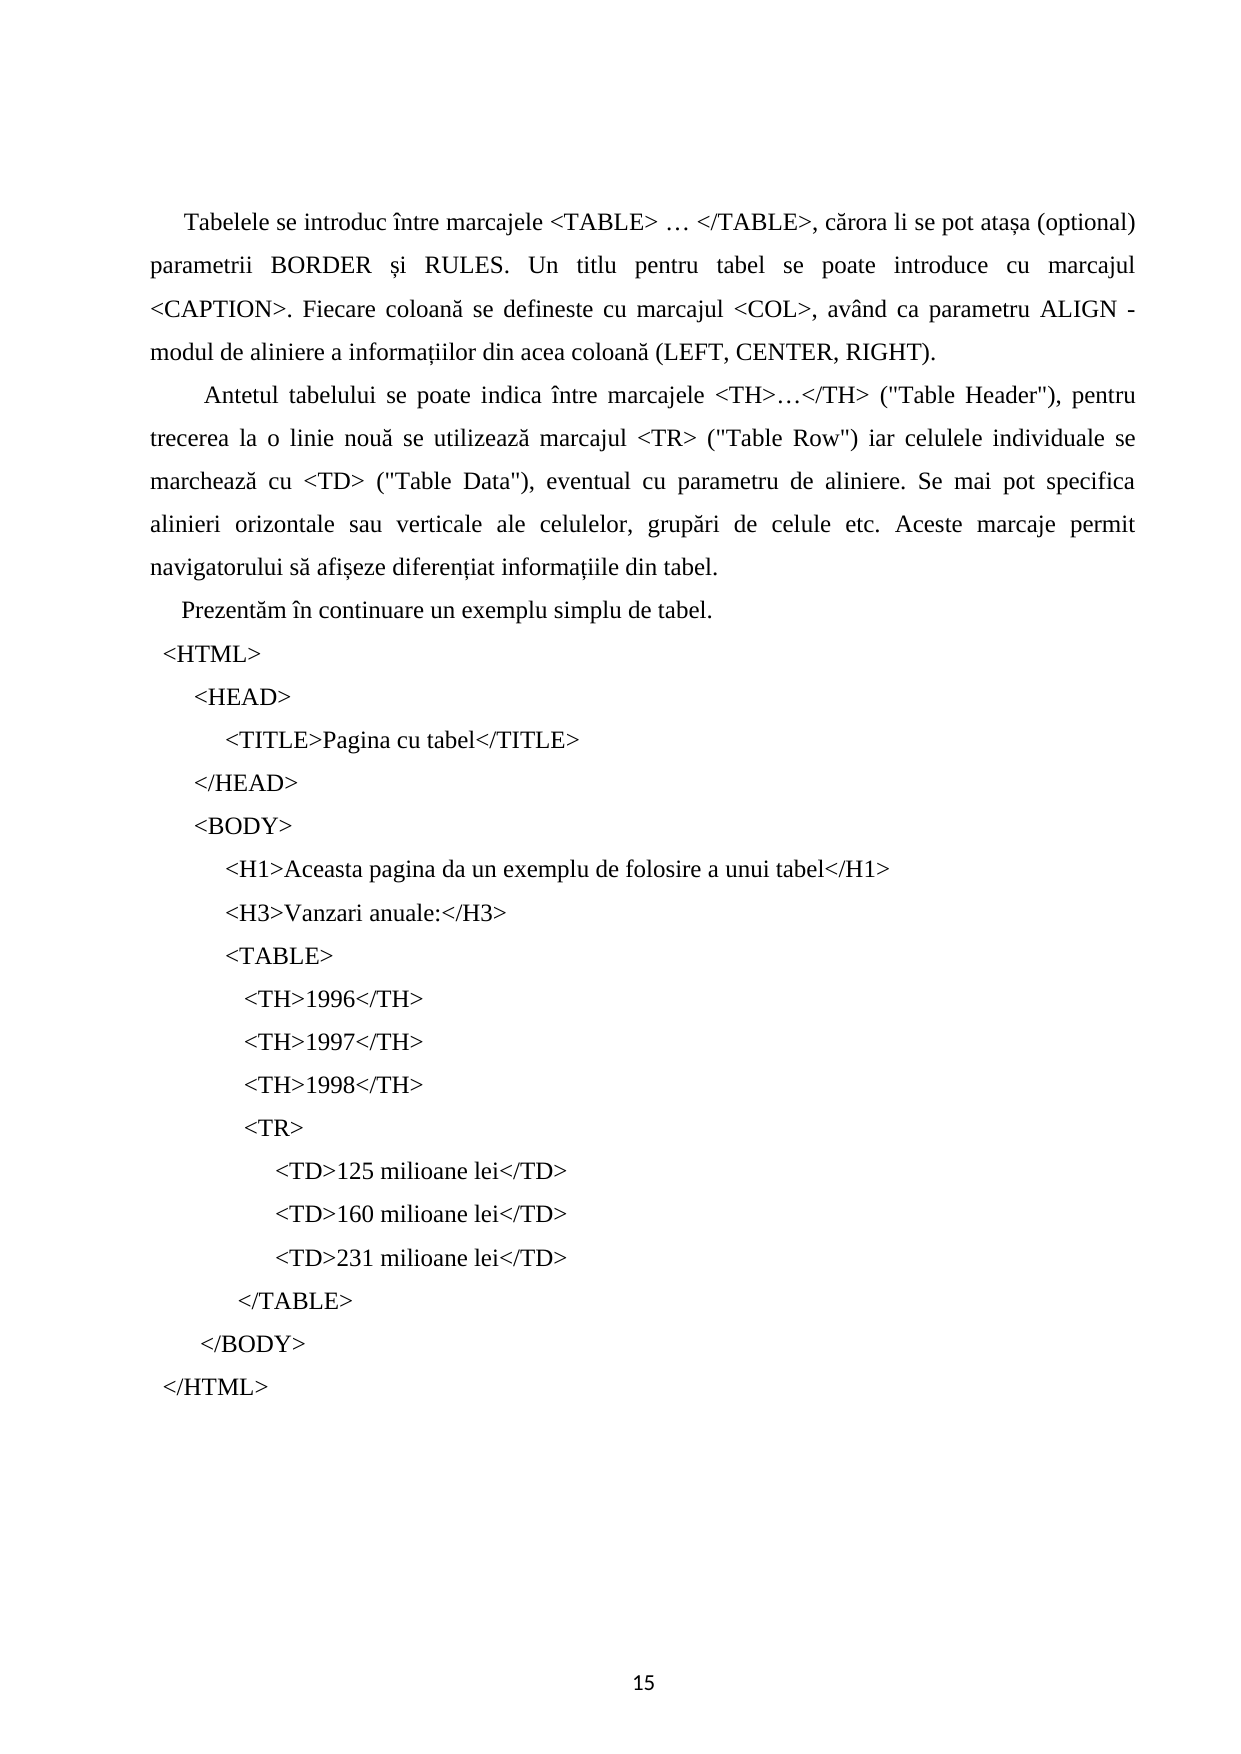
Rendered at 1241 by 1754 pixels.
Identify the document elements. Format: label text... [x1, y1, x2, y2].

text <TD>160 milioane lei</TD> [150, 1199, 1137, 1228]
text <TH>1996</TH> [150, 984, 1137, 1013]
text <TD>231 milioane lei</TD> [150, 1243, 1137, 1271]
text </HEAD> [150, 768, 1137, 797]
text </HTML> [150, 1372, 1137, 1401]
text <TD>125 milioane lei</TD> [150, 1156, 1137, 1185]
text <BODY> [150, 811, 1137, 840]
text <TABLE> [150, 941, 1137, 969]
text Prezentăm în continuare un exemplu simplu de tabel. [150, 596, 1137, 624]
text <HEAD> [150, 682, 1137, 711]
text <H3>Vanzari anuale:</H3> [150, 898, 1137, 926]
text Tabelele se introduc între marcajele <TABLE> … </TABLE>, cărora li se pot atașa (optional) parametrii BORDER și RULES. Un titlu pentru tabel se poate introduce cu marcajul <CAPTION>. Fiecare coloană se defineste cu marcajul <COL>, având ca parametru ALIGN - modul de aliniere a informațiilor din acea coloană (LEFT, CENTER, RIGHT). [150, 207, 1137, 366]
text Antetul tabelului se poate indica între marcajele <TH>…</TH> ("Table Header"), pentru trecerea la o linie nouă se utilizează marcajul <TR> ("Table Row") iar celulele individuale se marchează cu <TD> ("Table Data"), eventual cu parametru de aliniere. Se mai pot specifica alinieri orizontale sau verticale ale celulelor, grupări de celule etc. Aceste marcaje permit navigatorului să afișeze diferențiat informațiile din tabel. [150, 380, 1137, 581]
text <TR> [150, 1113, 1137, 1142]
text <HTML> [150, 639, 1137, 668]
text </BODY> [150, 1329, 1137, 1358]
text <TH>1998</TH> [150, 1070, 1137, 1099]
text </TABLE> [150, 1286, 1137, 1314]
text <TITLE>Pagina cu tabel</TITLE> [150, 725, 1137, 754]
text <H1>Aceasta pagina da un exemplu de folosire a unui tabel</H1> [150, 854, 1137, 883]
text <TH>1997</TH> [150, 1027, 1137, 1056]
